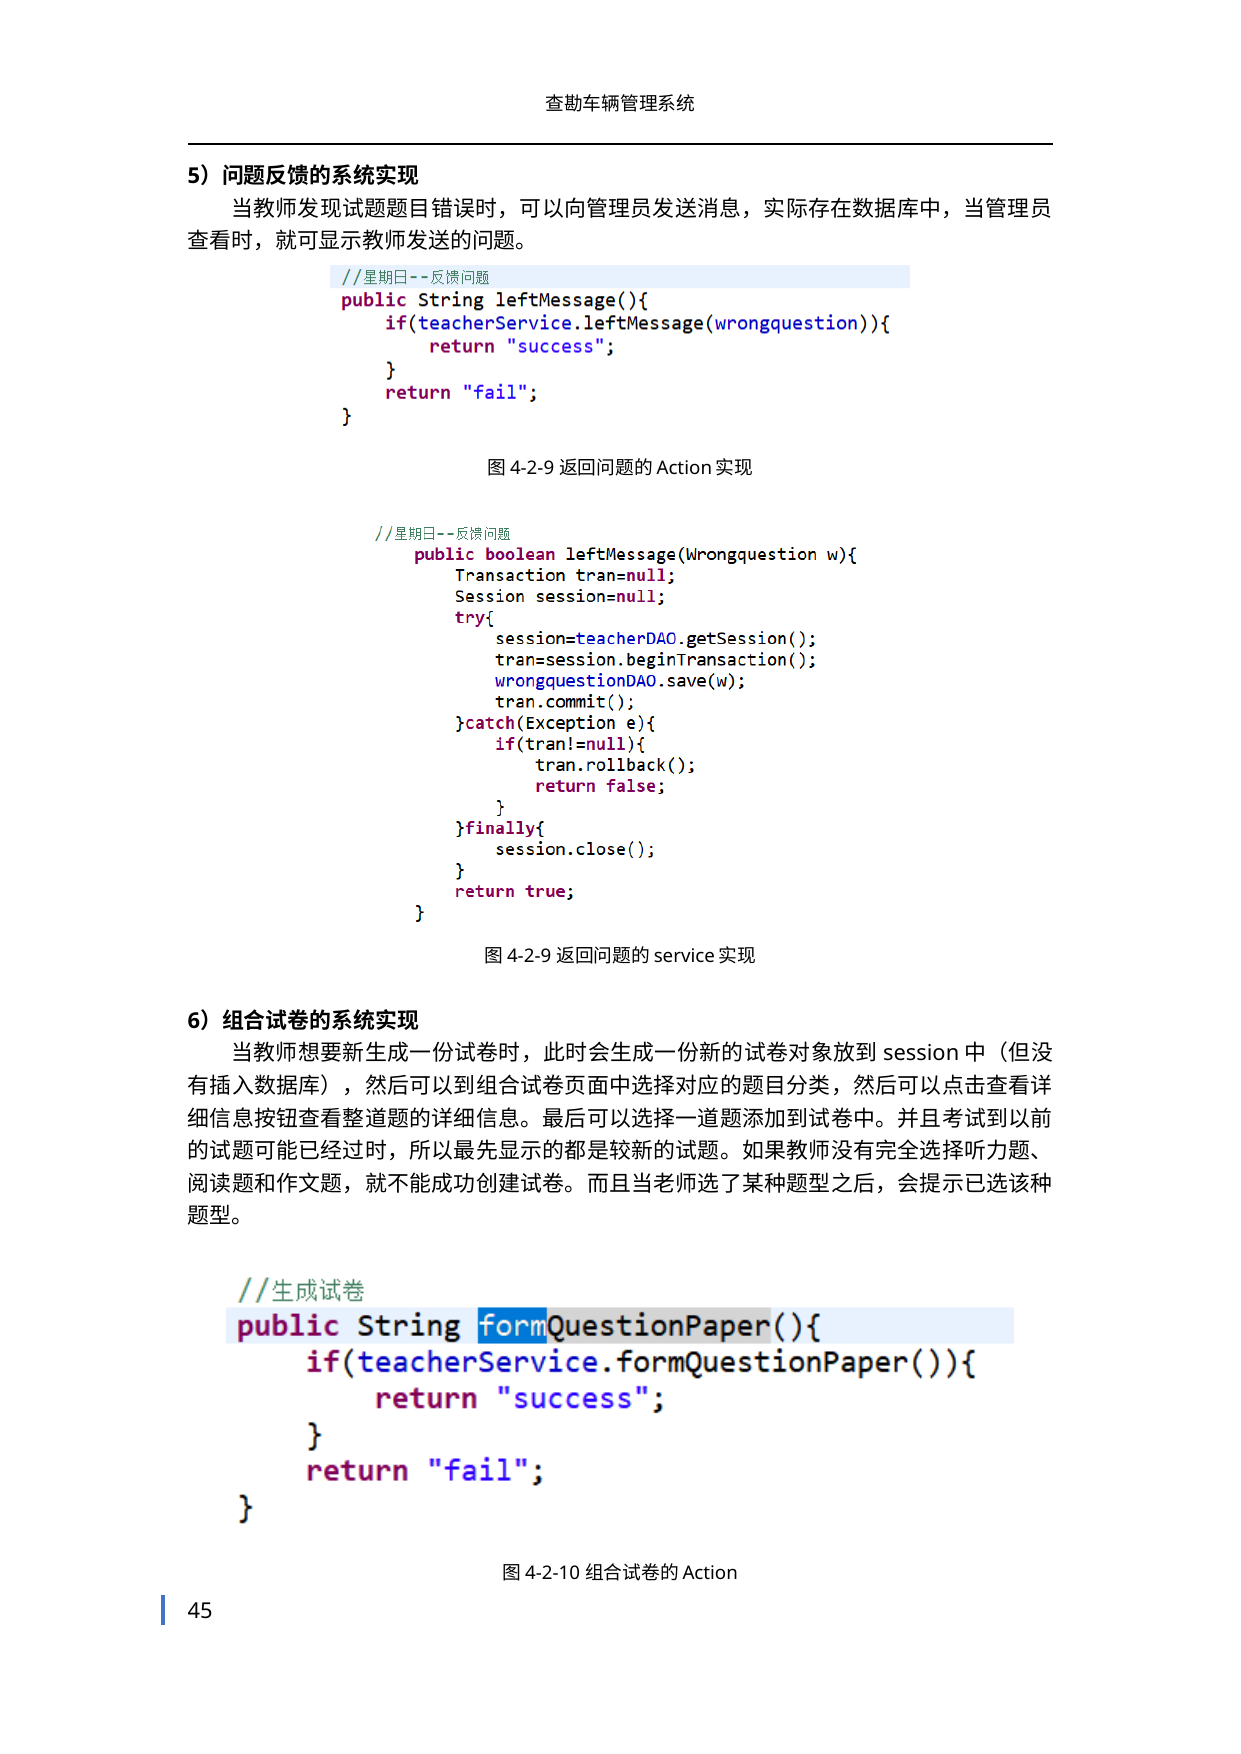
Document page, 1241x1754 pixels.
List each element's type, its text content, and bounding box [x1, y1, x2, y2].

text 当教师想要新生成一份试卷时，此时会生成一份新的试卷对象放到session中（但没有插入数据库），然后可以到组合试卷页面中选择对应的题目分类，然后可以点击查看详细信息按钮查看整道题的详细信息。最后可以选择一道题添加到试卷中。并且考试到以前的试题可能已经过时，所以最先显示的都是较新的试题。如果教师没有完全选择听力题、阅读题和作文题，就不能成功创建试卷。而且当老师选了某种题型之后，会提示已选该种题型。 [187, 1035, 1053, 1230]
text 图4-2-10 组合试卷的Action [187, 1555, 1053, 1588]
picture [330, 255, 910, 436]
text 当教师发现试题题目错误时，可以向管理员发送消息，实际存在数据库中，当管理员查看时，就可显示教师发送的问题。 [187, 190, 1053, 255]
list 组合试卷的系统实现 [187, 1003, 1053, 1035]
list 问题反馈的系统实现 [187, 158, 1053, 190]
picture [226, 1262, 1014, 1536]
text 图4-2-9 返回问题的Action实现 [187, 450, 1053, 483]
picture [370, 515, 870, 933]
text 图4-2-9 返回问题的service实现 [187, 938, 1053, 970]
